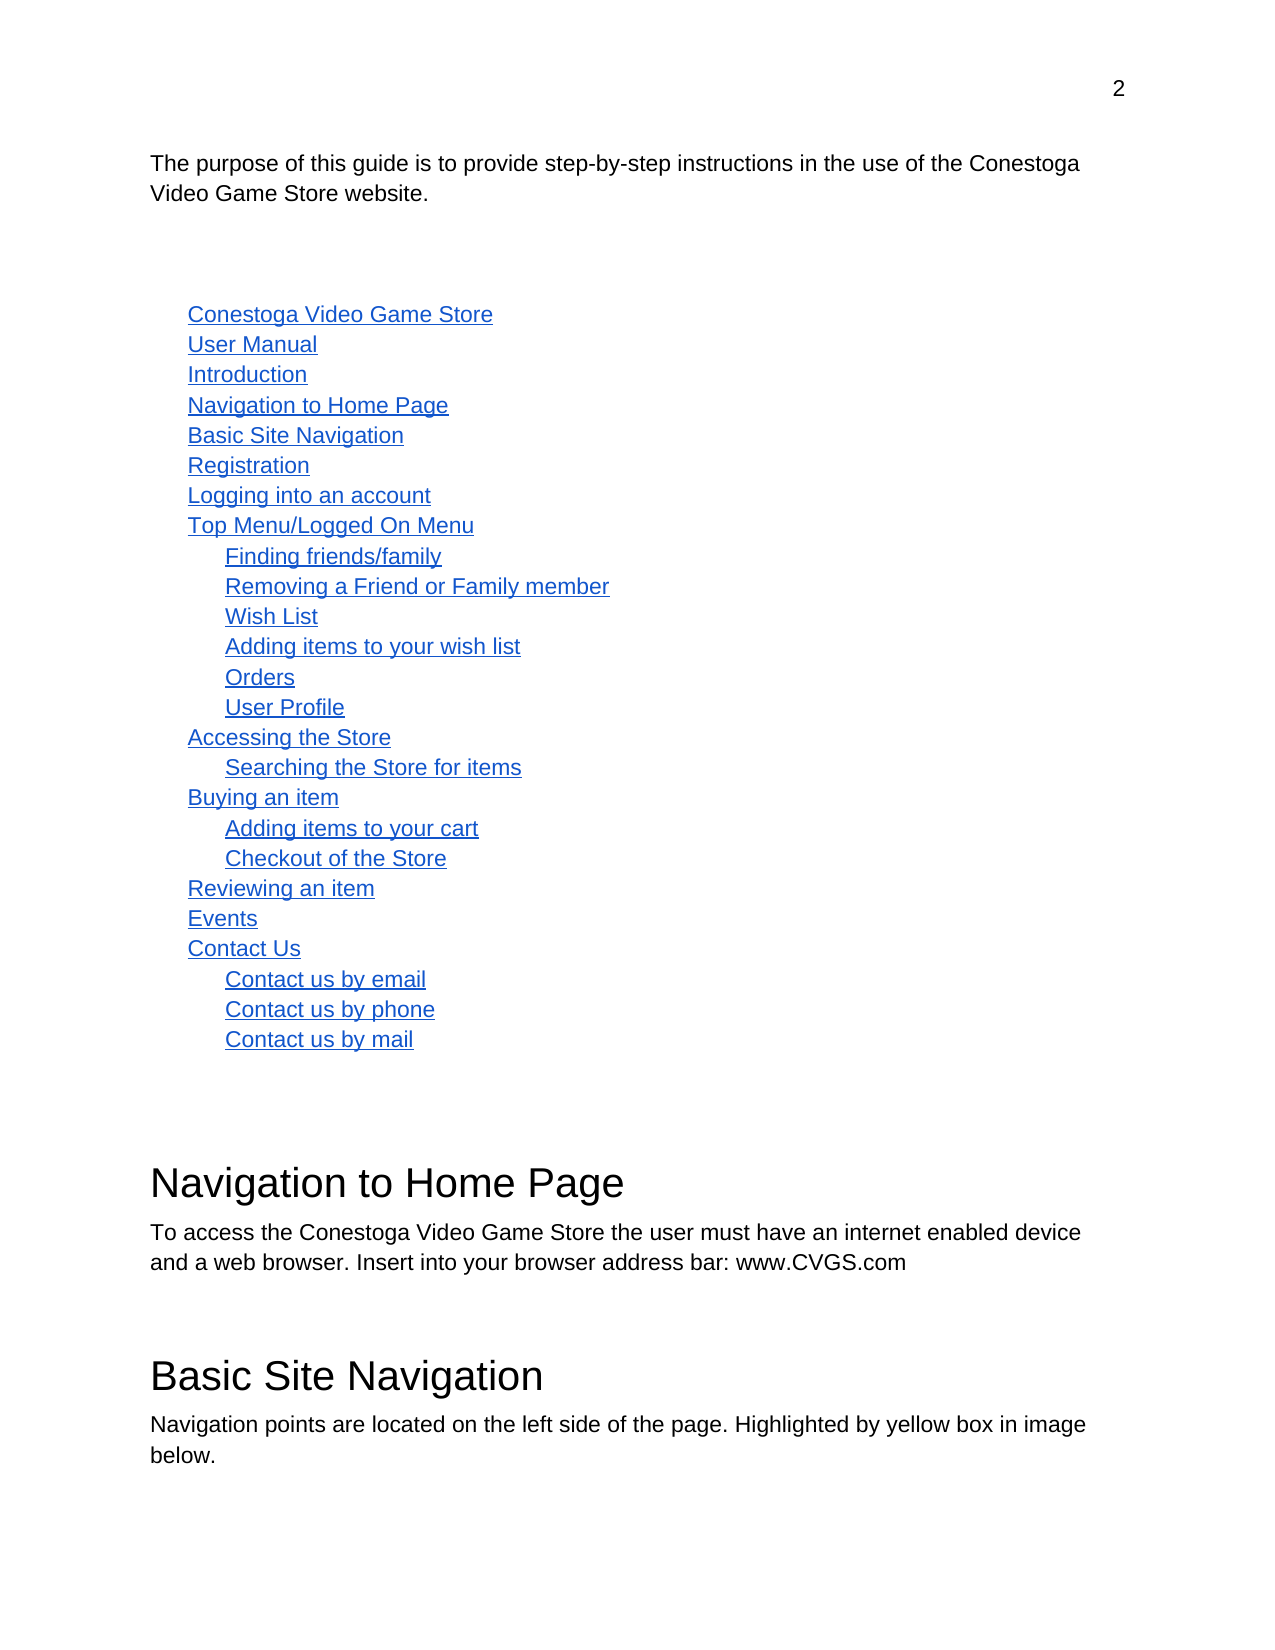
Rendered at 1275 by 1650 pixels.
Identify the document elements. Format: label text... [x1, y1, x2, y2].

text Contact us by email [225, 966, 1125, 992]
text User Manual [187, 331, 1125, 358]
text Contact us by mail [225, 1026, 1125, 1052]
text The purpose of this guide is to provide step-by-step instructions in the use of the Conestoga Video Game Store website. [150, 150, 1125, 207]
text Adding items to your wish list [225, 633, 1125, 660]
text To access the Conestoga Video Game Store the user must have an internet enabled device and a web browser. Insert into your browser address bar: www.CVGS.com [150, 1219, 1125, 1275]
text Finding friends/family [225, 543, 1125, 569]
text Top Menu/Logged On Menu [187, 512, 1125, 539]
text Orders [225, 663, 1125, 690]
text Registration [187, 452, 1125, 478]
text Adding items to your cart [225, 814, 1125, 841]
text Reviewing an item [187, 875, 1125, 901]
text Navigation points are located on the left side of the page. Highlighted by yellow box in image below. [150, 1411, 1125, 1468]
text Navigation to Home Page [187, 392, 1125, 418]
text User Profile [225, 694, 1125, 720]
text Logging into an account [187, 482, 1125, 509]
text Buying an item [187, 784, 1125, 811]
text Introduction [187, 361, 1125, 388]
text Events [187, 905, 1125, 932]
text Searching the Store for items [225, 754, 1125, 781]
subtitle Navigation to Home Page [150, 1158, 1125, 1206]
subtitle Basic Site Navigation [150, 1351, 1125, 1399]
text Contact Us [187, 935, 1125, 962]
text Contact us by phone [225, 996, 1125, 1022]
text Basic Site Navigation [187, 422, 1125, 448]
text Accessing the Store [187, 724, 1125, 750]
text Wish List [225, 603, 1125, 629]
text Conestoga Video Game Store [187, 301, 1125, 327]
text Checkout of the Store [225, 845, 1125, 871]
text Removing a Friend or Family member [225, 573, 1125, 599]
